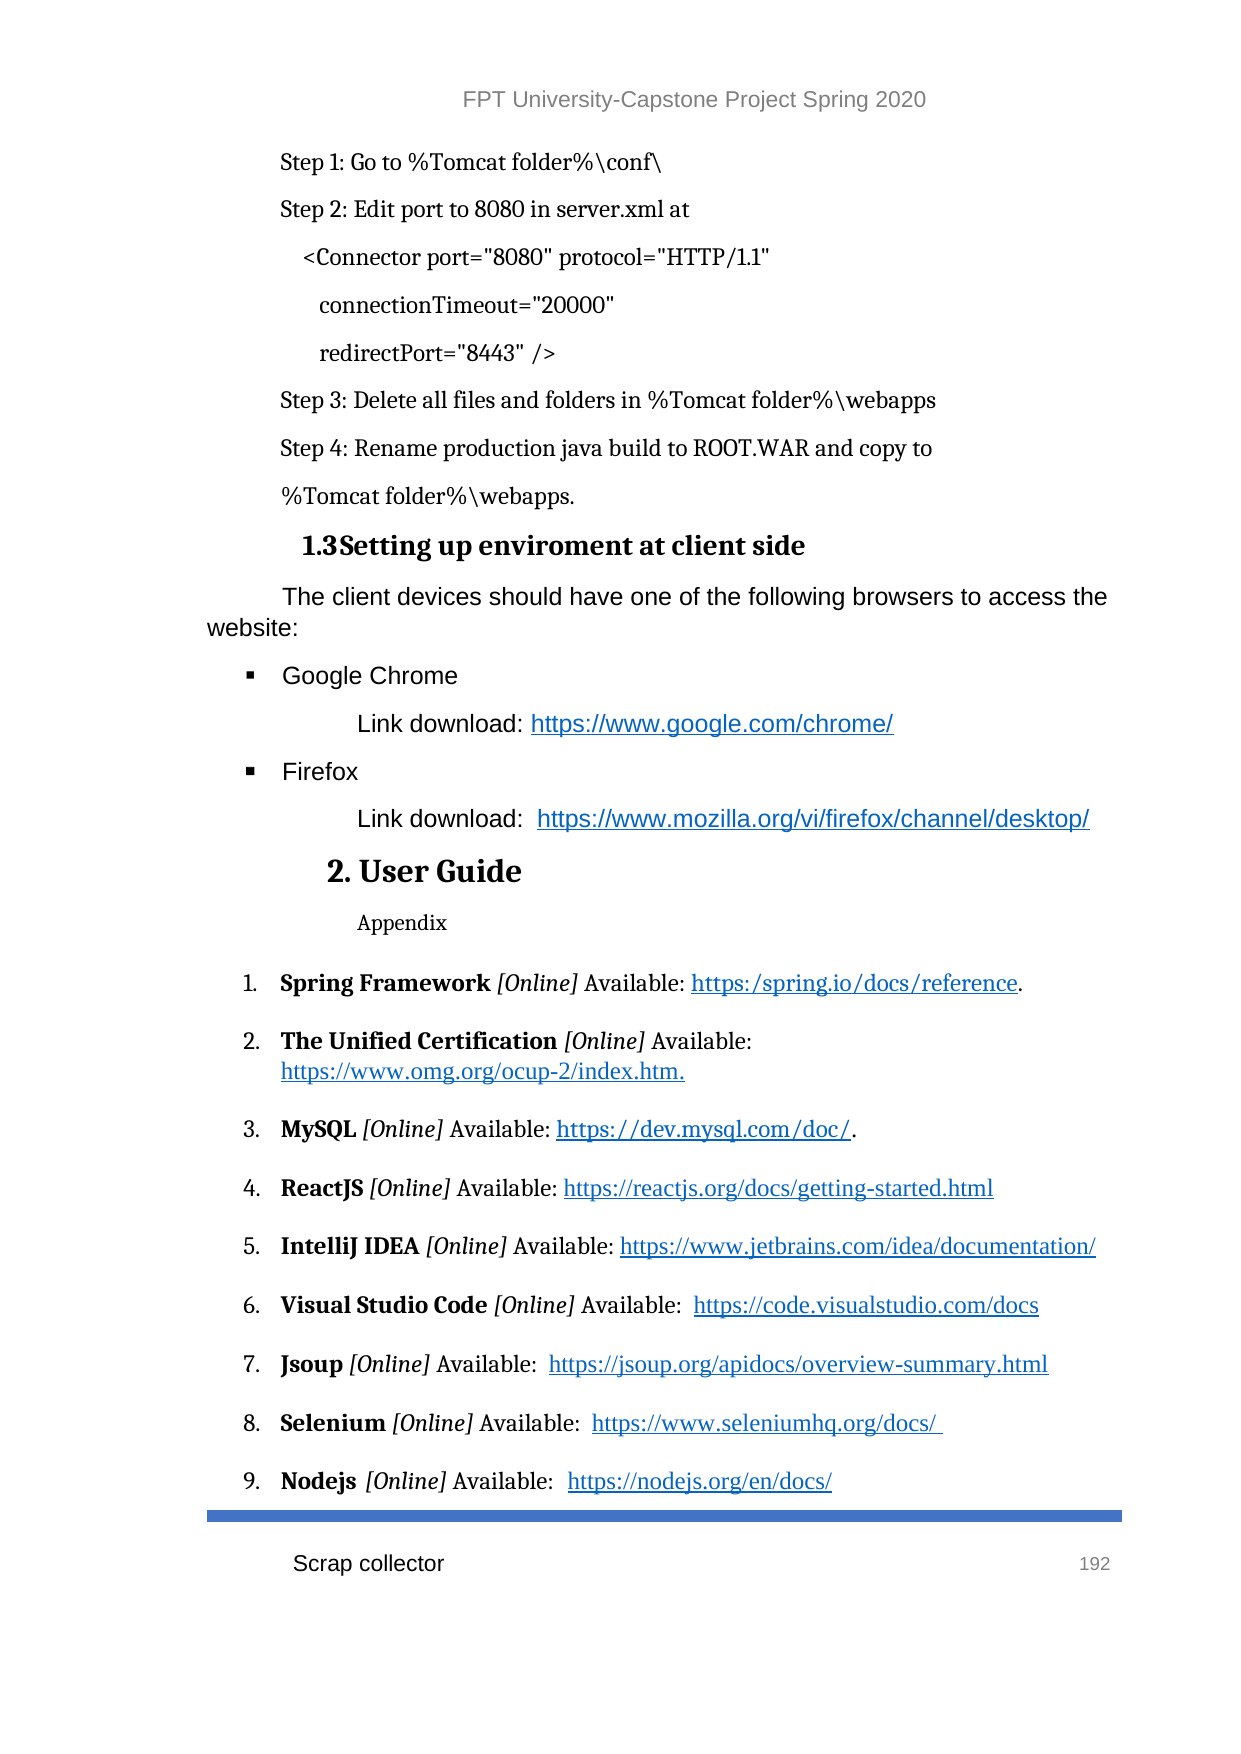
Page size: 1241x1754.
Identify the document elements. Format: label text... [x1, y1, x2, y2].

text 2. User Guide [327, 852, 1122, 890]
text Link download: https://www.mozilla.org/vi/firefox/channel/desktop/ [327, 804, 1122, 833]
text Step 2: Edit port to 8080 in server.xml at [207, 195, 1122, 224]
text The client devices should have one of the following browsers to access the website: [207, 582, 1122, 642]
list Jsoup [Online] Available: https://jsoup.org/apidocs/overview-summary.html [243, 1349, 1122, 1378]
list Appendix [282, 910, 1122, 936]
list Setting up enviroment at client side [302, 529, 1122, 563]
text Link download: https://www.google.com/chrome/ [327, 709, 1122, 737]
list Firefox [244, 756, 1122, 785]
list Spring Framework [Online] Available: https:/spring.io/docs/reference. [243, 968, 1122, 997]
list ReactJS [Online] Available: https://reactjs.org/docs/getting-started.html [243, 1173, 1122, 1202]
list Nodejs [Online] Available: https://nodejs.org/en/docs/ [243, 1466, 1122, 1496]
list The Unified Certification [Online] Available: https://www.omg.org/ocup-2/index.htm. [243, 1026, 1122, 1085]
text <Connector port="8080" protocol="HTTP/1.1" [207, 243, 1122, 272]
text Step 3: Delete all files and folders in %Tomcat folder%\webapps [207, 386, 1122, 415]
text %Tomcat folder%\webapps. [207, 482, 1122, 510]
text connectionTimeout="20000" [207, 291, 1122, 319]
list MySQL [Online] Available: https://dev.mysql.com/doc/. [243, 1114, 1122, 1143]
list IntelliJ IDEA [Online] Available: https://www.jetbrains.com/idea/documentation/ [243, 1231, 1122, 1261]
text Step 1: Go to %Tomcat folder%\conf\ [207, 148, 1122, 176]
list Google Chrome [244, 661, 1122, 690]
text redirectPort="8443" /> [207, 338, 1122, 367]
text Step 4: Rename production java build to ROOT.WAR and copy to [207, 434, 1122, 463]
list Visual Studio Code [Online] Available: https://code.visualstudio.com/docs [243, 1290, 1122, 1320]
list Selenium [Online] Available: https://www.seleniumhq.org/docs/ [243, 1408, 1122, 1437]
